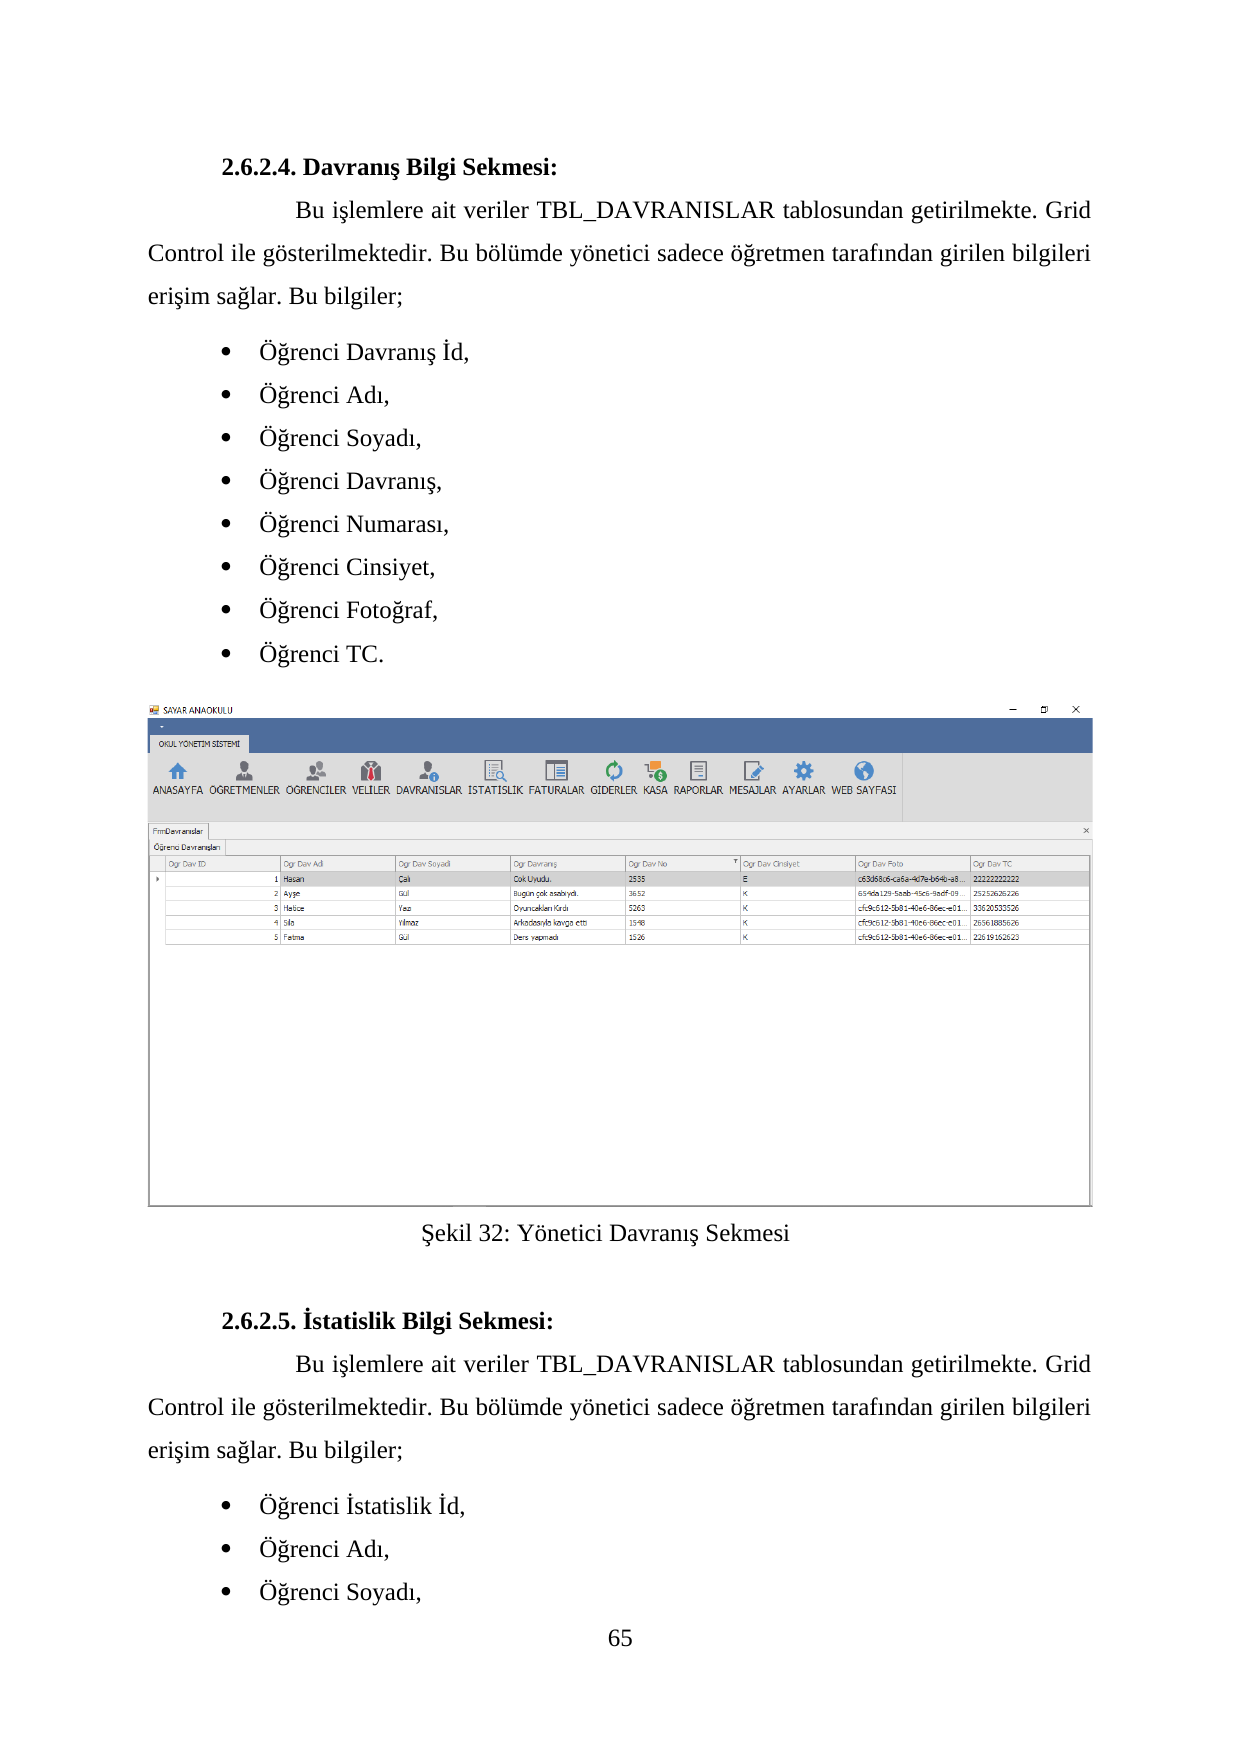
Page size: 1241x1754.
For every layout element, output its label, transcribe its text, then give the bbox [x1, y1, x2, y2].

list Öğrenci Soyadı, [222, 423, 1092, 452]
list Öğrenci Adı, [222, 380, 1092, 409]
list Öğrenci Numarası, [222, 509, 1092, 538]
picture [147, 702, 1093, 1207]
text Bu işlemlere ait veriler TBL_DAVRANISLAR tablosundan getirilmekte. Grid Control ile gösterilmektedir. Bu bölümde yönetici sadece öğretmen tarafından girilen bilgileri erişim sağlar. Bu bilgiler; [148, 195, 1092, 310]
list Öğrenci Cinsiyet, [222, 552, 1092, 581]
subtitle 2.6.2.5. İstatislik Bilgi Sekmesi: [148, 1306, 1092, 1335]
list Öğrenci TC. [222, 639, 1092, 667]
subtitle 2.6.2.4. Davranış Bilgi Sekmesi: [148, 152, 1092, 181]
list Öğrenci Davranış İd, [222, 337, 1092, 366]
list Öğrenci Fotoğraf, [222, 596, 1092, 624]
text Bu işlemlere ait veriler TBL_DAVRANISLAR tablosundan getirilmekte. Grid Control ile gösterilmektedir. Bu bölümde yönetici sadece öğretmen tarafından girilen bilgileri erişim sağlar. Bu bilgiler; [148, 1349, 1092, 1464]
list Öğrenci Adı, [222, 1534, 1092, 1563]
list Öğrenci Soyadı, [222, 1577, 1092, 1606]
list Öğrenci İstatislik İd, [222, 1491, 1092, 1520]
list Öğrenci Davranış, [222, 466, 1092, 495]
